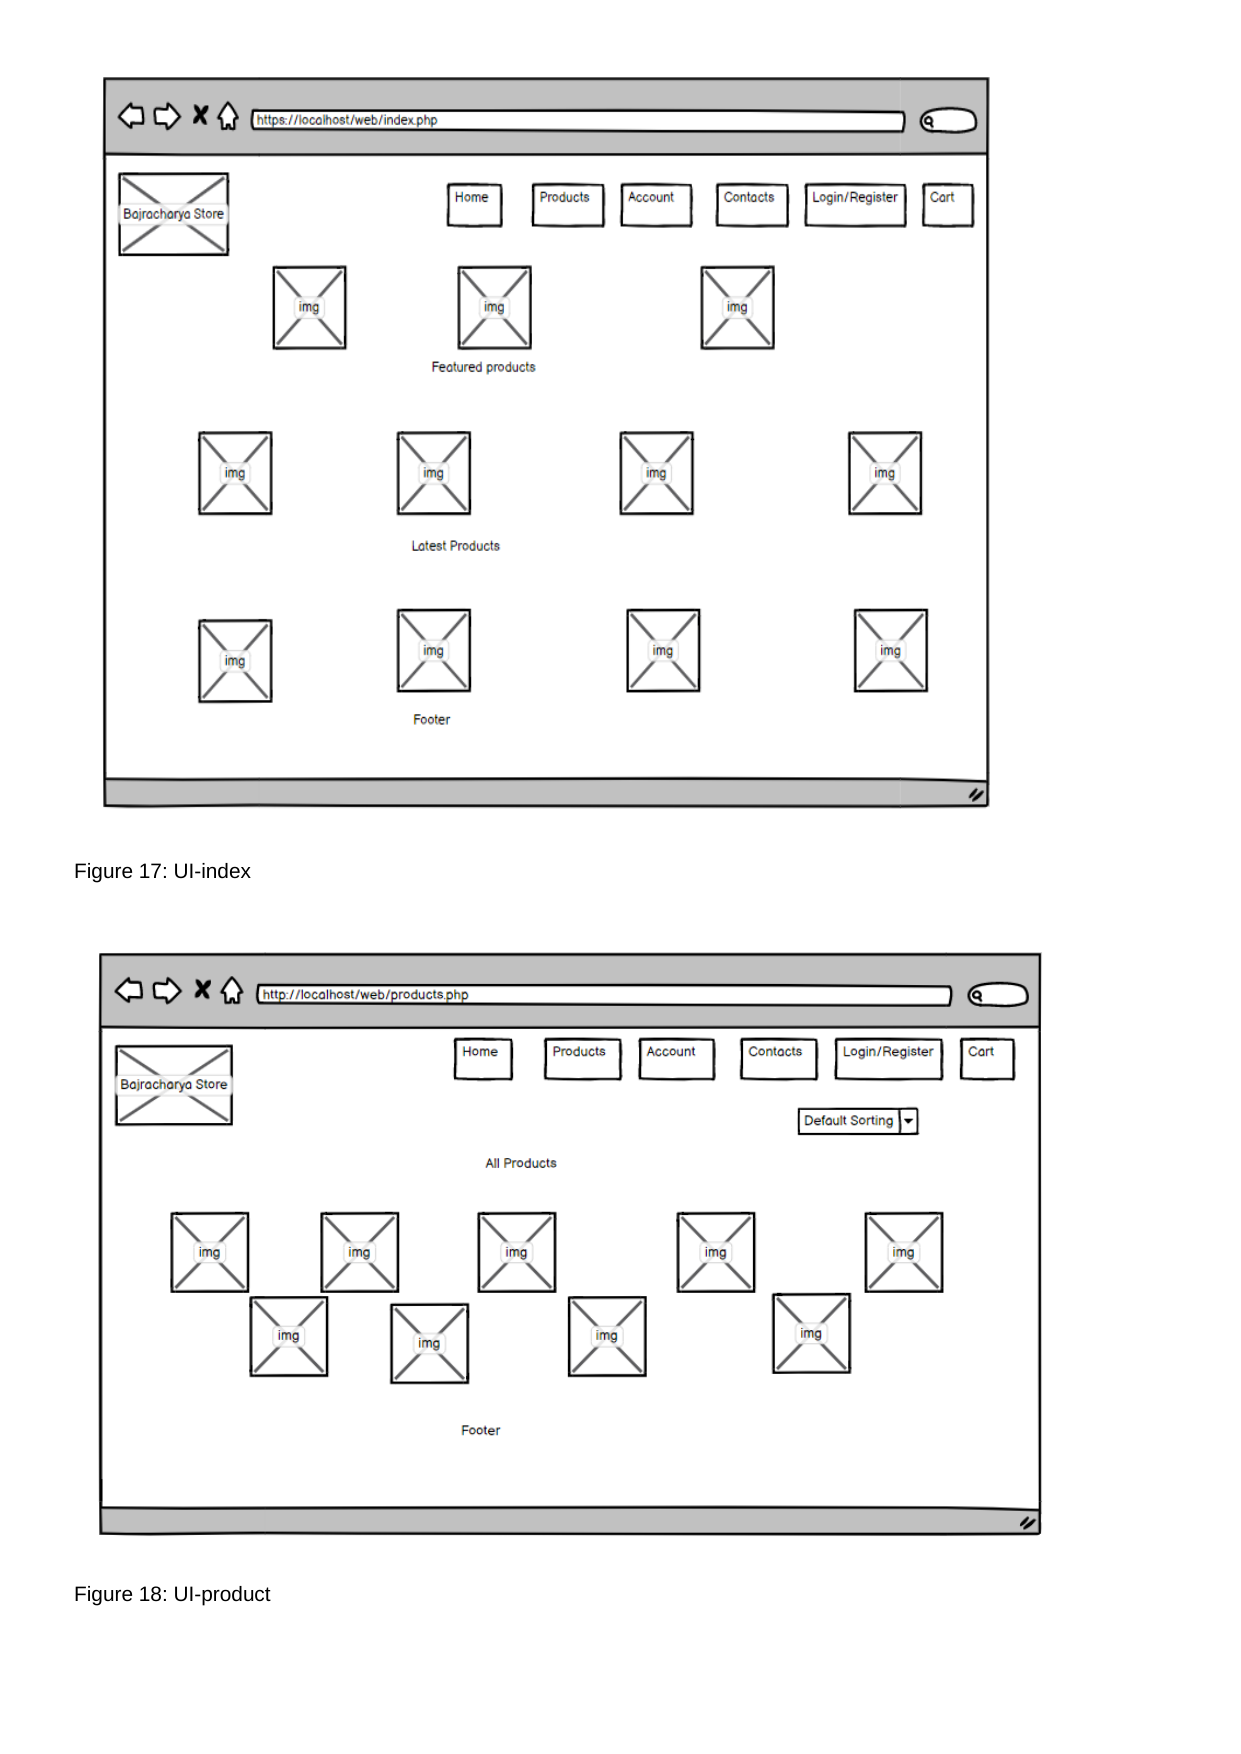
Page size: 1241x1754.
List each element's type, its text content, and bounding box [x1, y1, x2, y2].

text Figure 18: UI-product [74, 1582, 1181, 1606]
picture [73, 938, 1180, 1570]
picture [73, 59, 1047, 847]
text Figure 17: UI-index [74, 859, 1181, 883]
